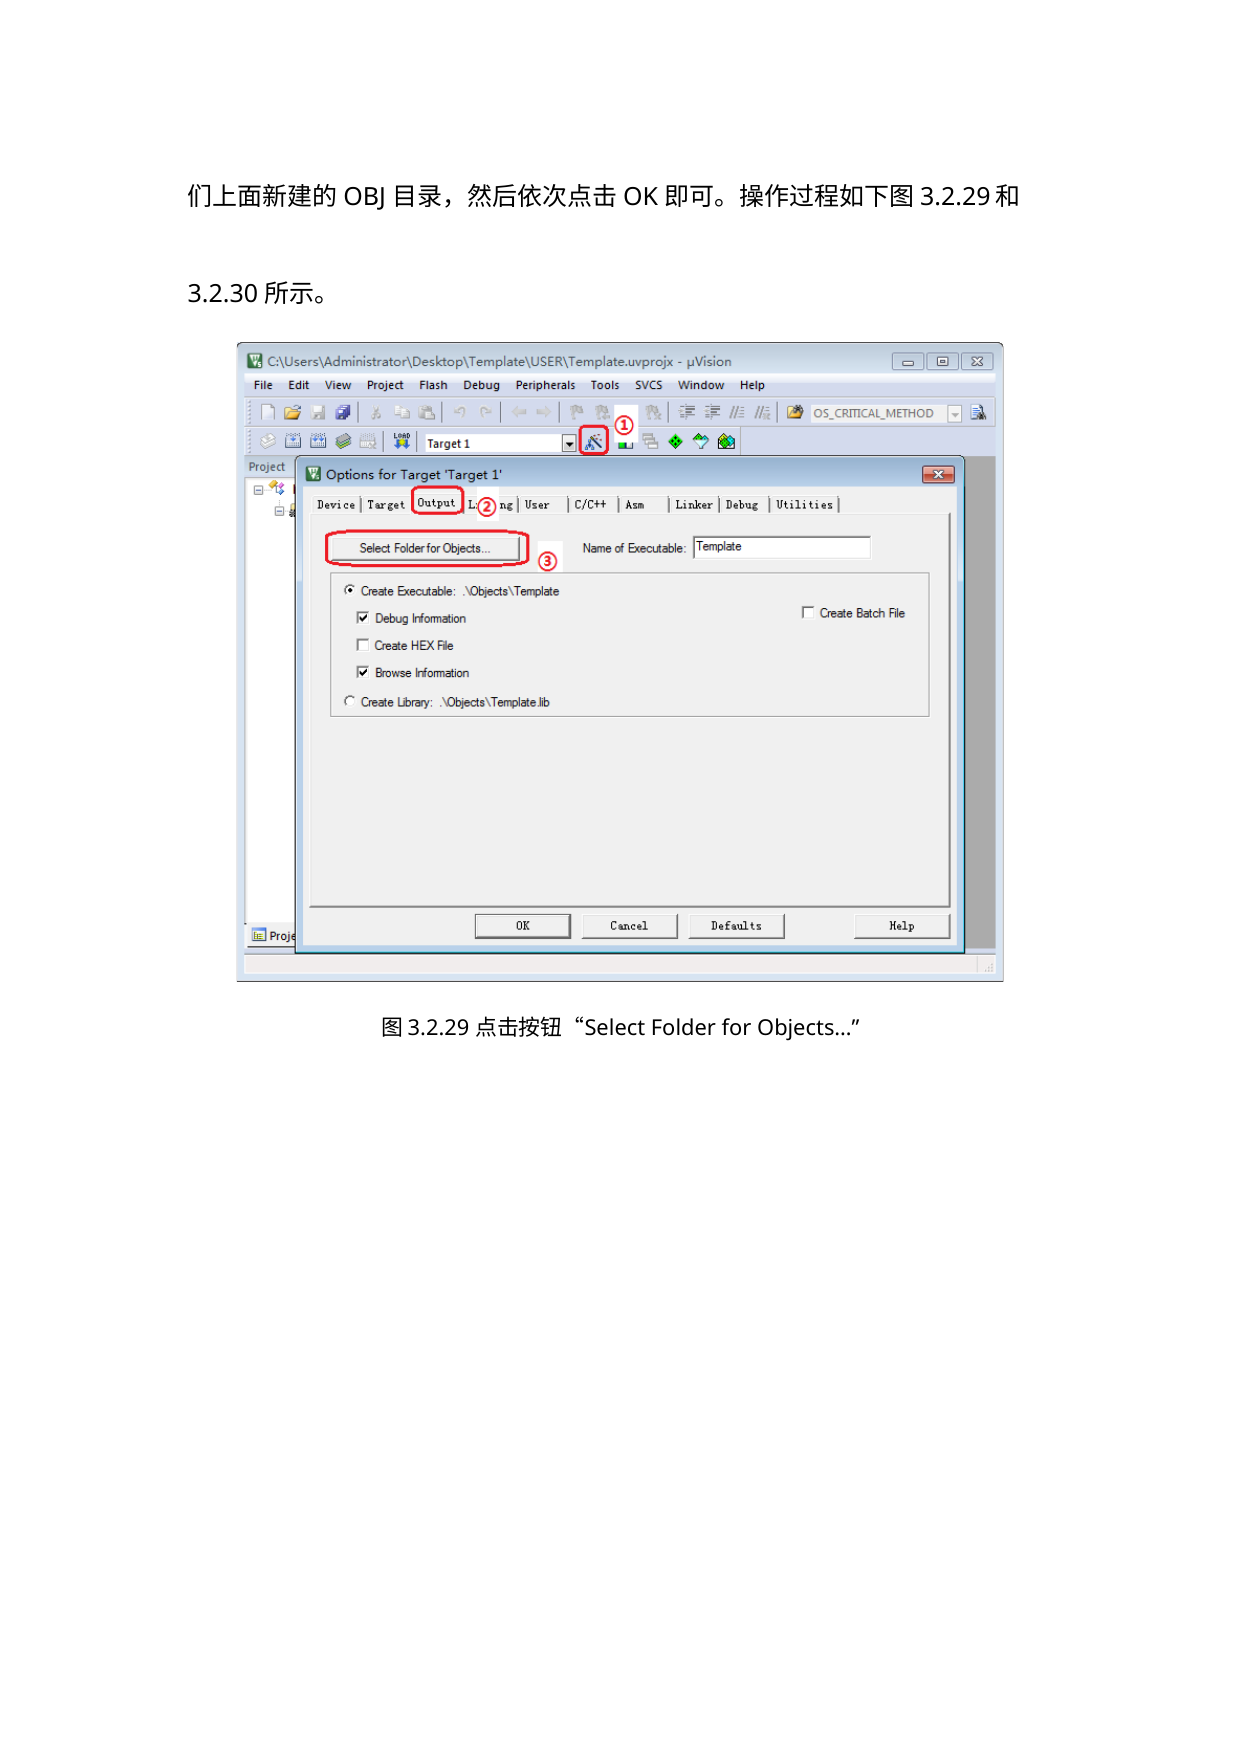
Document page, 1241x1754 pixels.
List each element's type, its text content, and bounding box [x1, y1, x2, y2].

picture [236, 342, 1004, 982]
text 图 3.2.29 点击按钮“Select Folder for Objects…” [187, 1009, 1053, 1042]
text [187, 162, 1053, 324]
